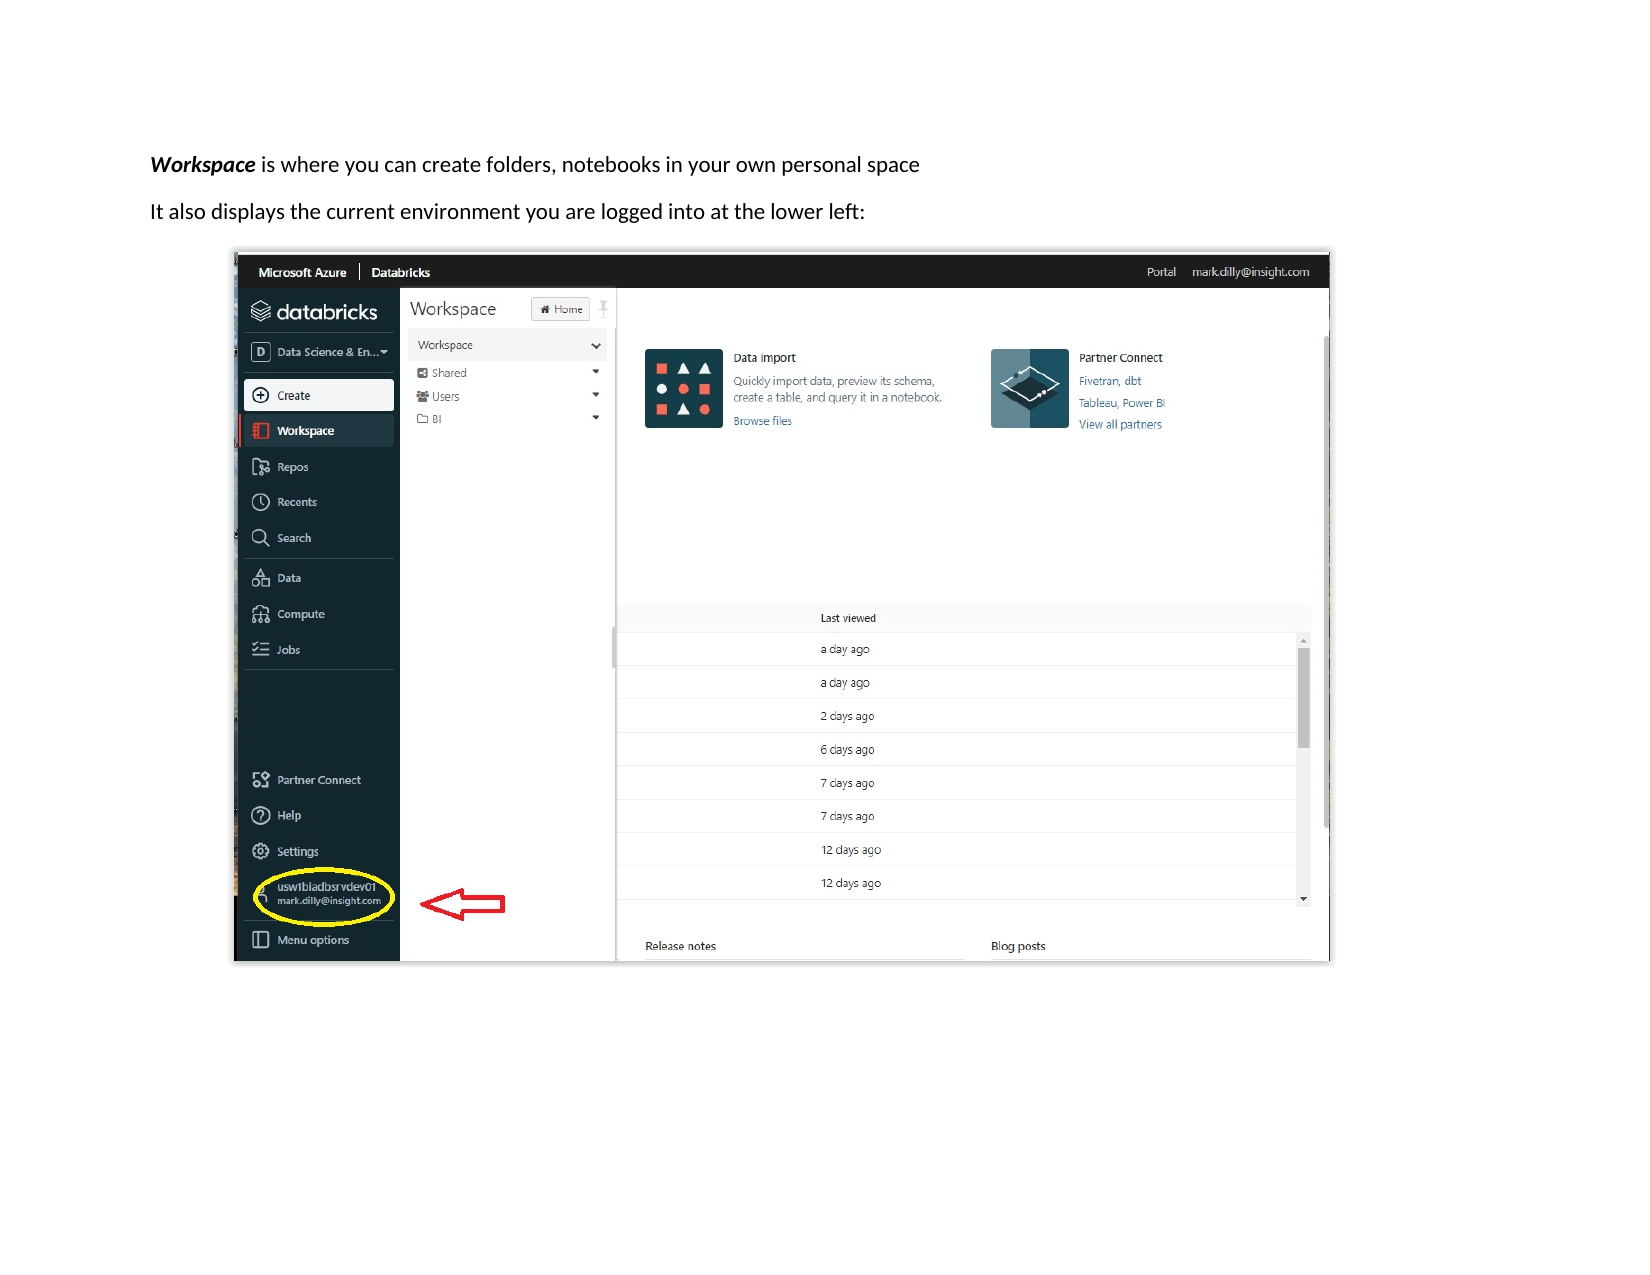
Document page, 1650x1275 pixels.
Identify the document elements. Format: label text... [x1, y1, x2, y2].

picture [225, 243, 1337, 968]
text Workspace is where you can create folders, notebooks in your own personal space [150, 150, 1500, 178]
text It also displays the current environment you are logged into at the lower left: [150, 197, 1500, 225]
